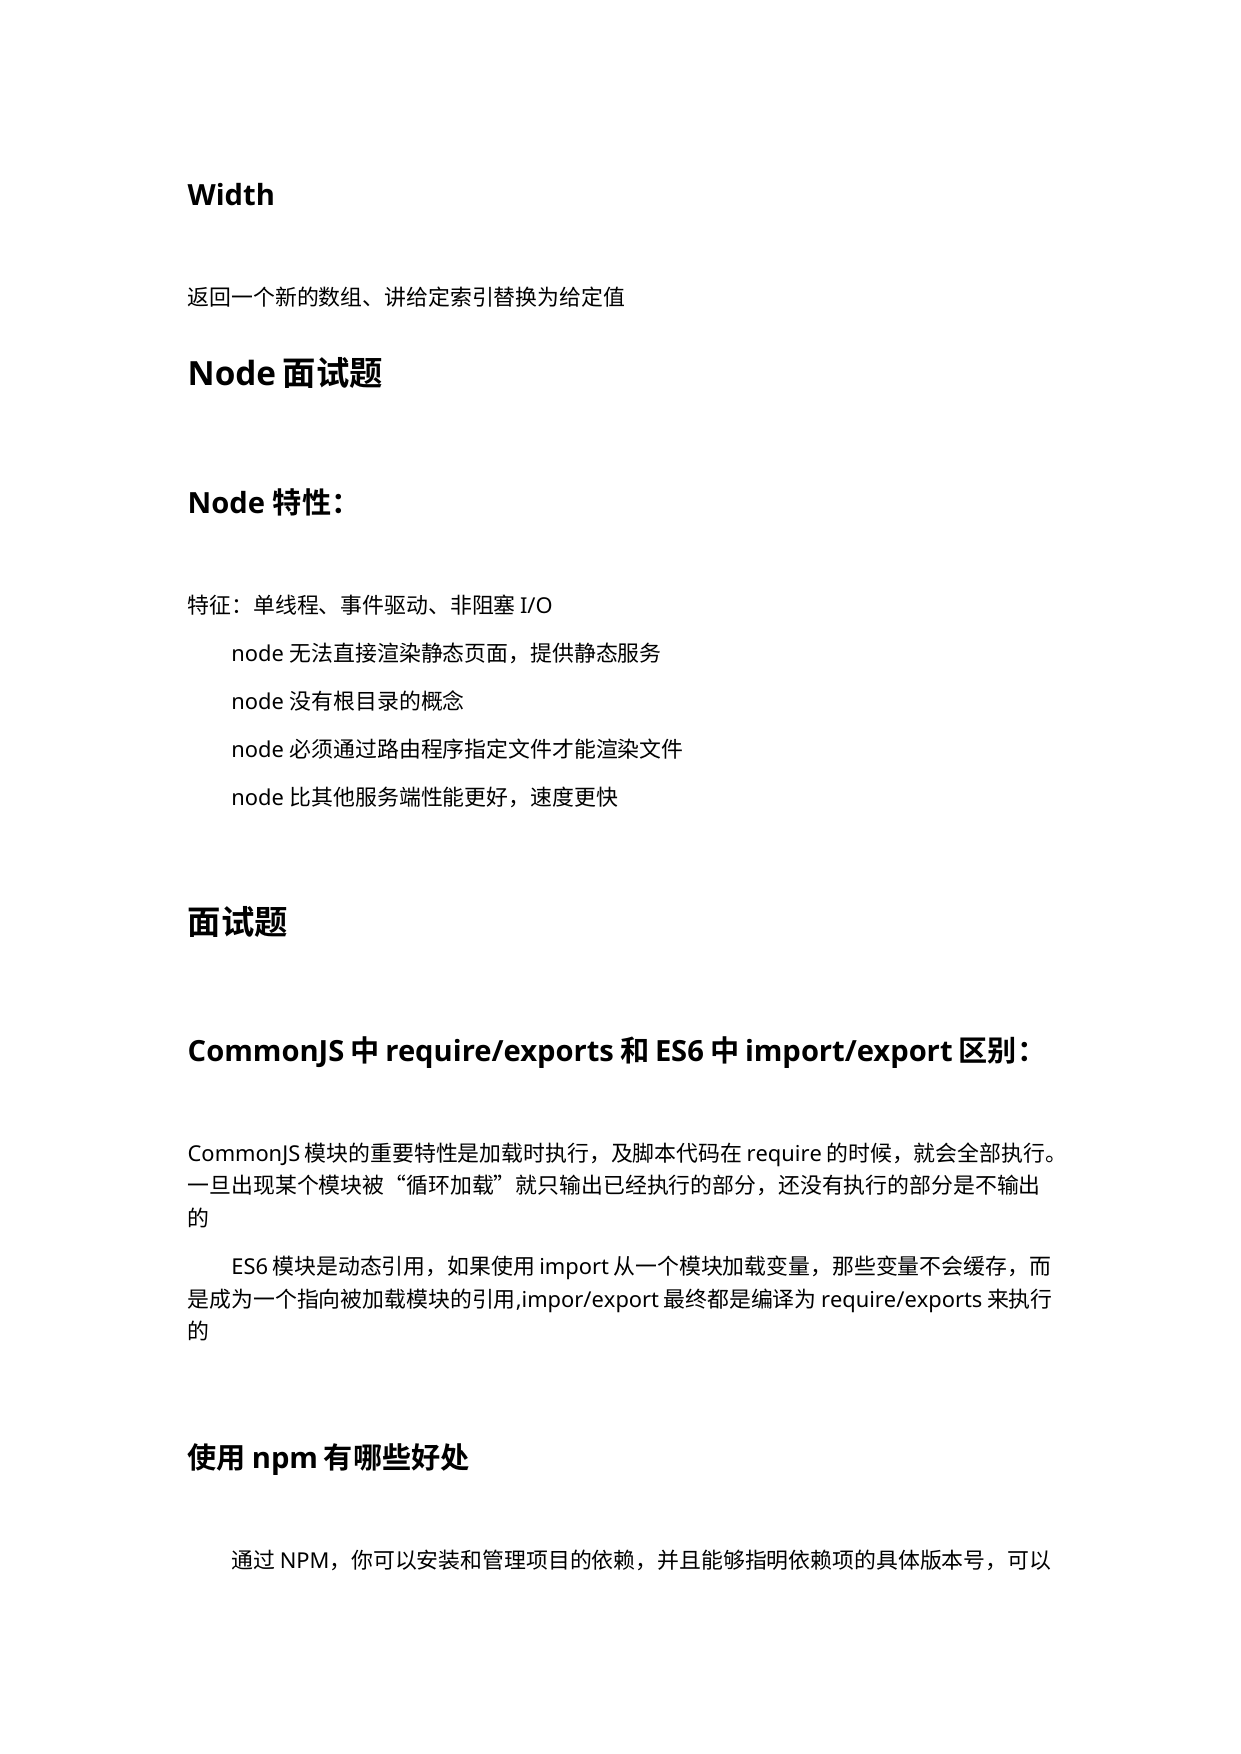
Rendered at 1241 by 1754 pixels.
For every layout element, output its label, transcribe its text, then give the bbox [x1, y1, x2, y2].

text ES6模块是动态引用，如果使用import从一个模块加载变量，那些变量不会缓存，而是成为一个指向被加载模块的引用,impor/export最终都是编译为require/exports来执行的 [187, 1249, 1053, 1346]
subtitle Width [187, 162, 1053, 227]
text node 无法直接渲染静态页面，提供静态服务 [187, 635, 1053, 668]
subtitle 面试题 [187, 887, 1053, 952]
subtitle Node 特性： [187, 468, 1053, 533]
text node 必须通过路由程序指定文件才能渲染文件 [187, 732, 1053, 764]
text 返回一个新的数组、讲给定索引替换为给定值 [187, 279, 1053, 312]
subtitle CommonJS中require/exports和ES6中import/export区别： [187, 1017, 1053, 1082]
text 特征：单线程、事件驱动、非阻塞I/O [187, 587, 1053, 620]
text CommonJS模块的重要特性是加载时执行，及脚本代码在require的时候，就会全部执行。一旦出现某个模块被“循环加载”就只输出已经执行的部分，还没有执行的部分是不输出的 [187, 1136, 1053, 1233]
subtitle Node面试题 [187, 339, 1053, 404]
text 通过NPM，你可以安装和管理项目的依赖，并且能够指明依赖项的具体版本号，可以通过package.json文件来管理项目信息，配置脚本 [231, 1542, 1053, 1575]
text node 比其他服务端性能更好，速度更快 [187, 780, 1053, 812]
text node 没有根目录的概念 [187, 683, 1053, 716]
subtitle 使用npm有哪些好处 [187, 1423, 1053, 1488]
